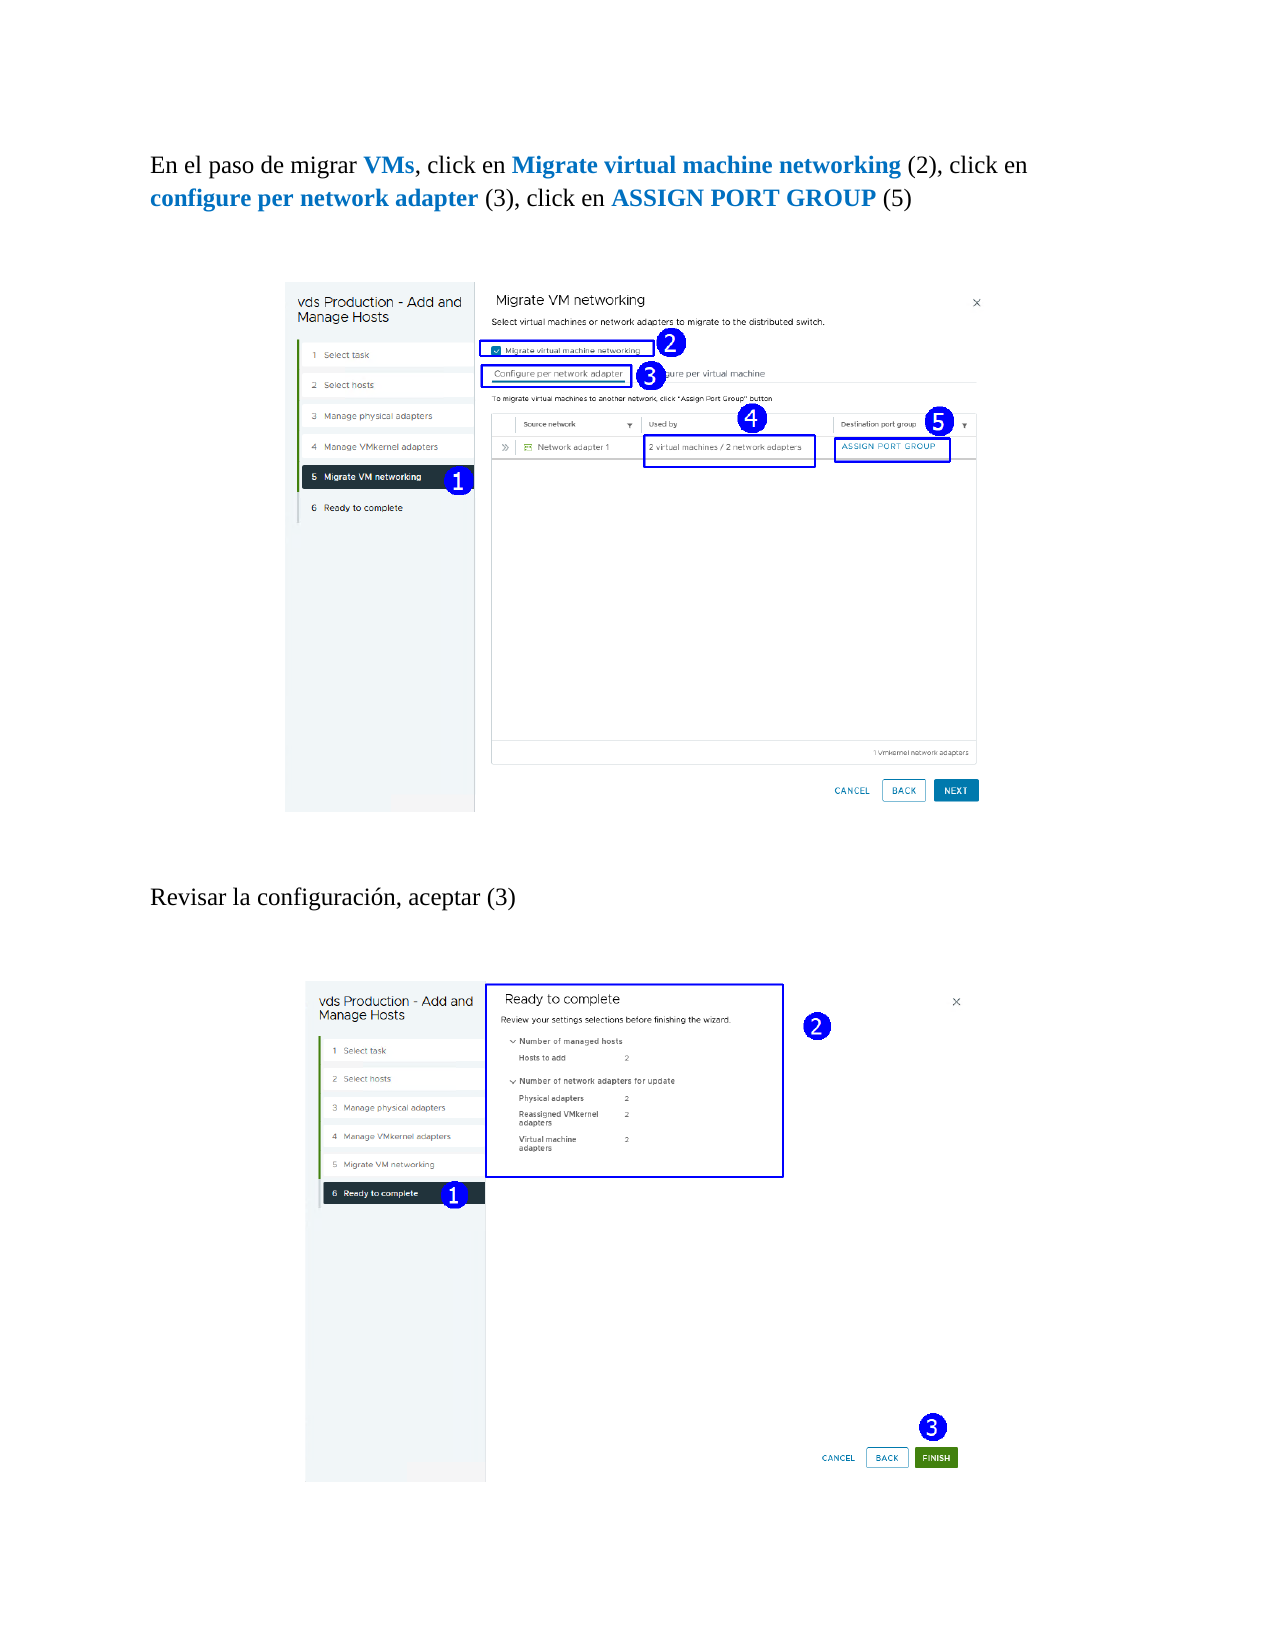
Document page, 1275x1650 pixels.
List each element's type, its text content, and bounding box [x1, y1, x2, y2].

text Revisar la configuración, aceptar (3) [150, 882, 1125, 910]
picture [285, 282, 990, 812]
picture [305, 981, 970, 1482]
text En el paso de migrar VMs, click en Migrate virtual machine networking (2), click en configure per network adapter (3), click en ASSIGN PORT GROUP (5) [150, 150, 1125, 212]
